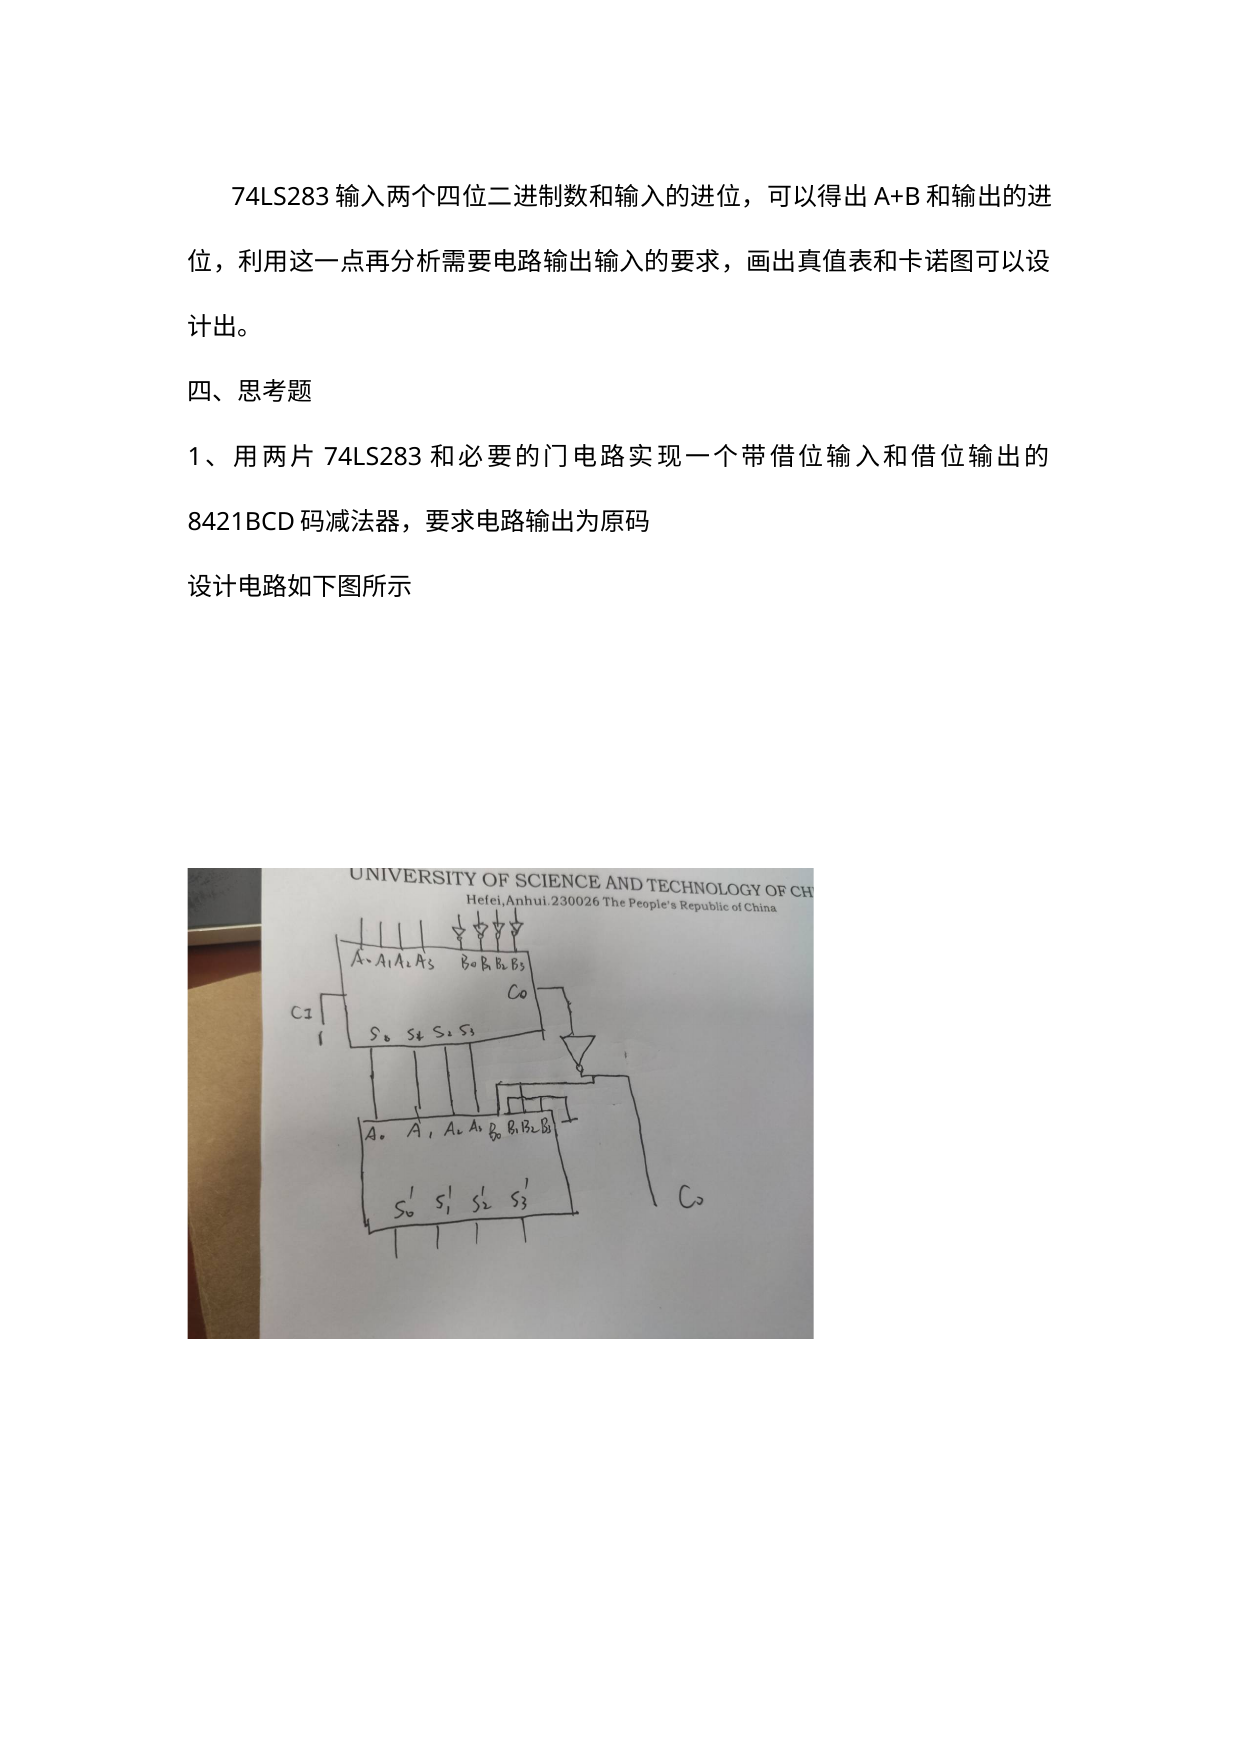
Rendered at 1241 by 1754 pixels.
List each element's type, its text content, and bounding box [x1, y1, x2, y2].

picture [187, 868, 814, 1339]
text 设计电路如下图所示 [187, 552, 1053, 617]
text 1、用两片74LS283和必要的门电路实现一个带借位输入和借位输出的8421BCD码减法器，要求电路输出为原码 [187, 422, 1053, 552]
text 四、思考题 [187, 357, 1053, 422]
text 74LS283输入两个四位二进制数和输入的进位，可以得出A+B和输出的进位，利用这一点再分析需要电路输出输入的要求，画出真值表和卡诺图可以设计出。 [187, 162, 1053, 357]
